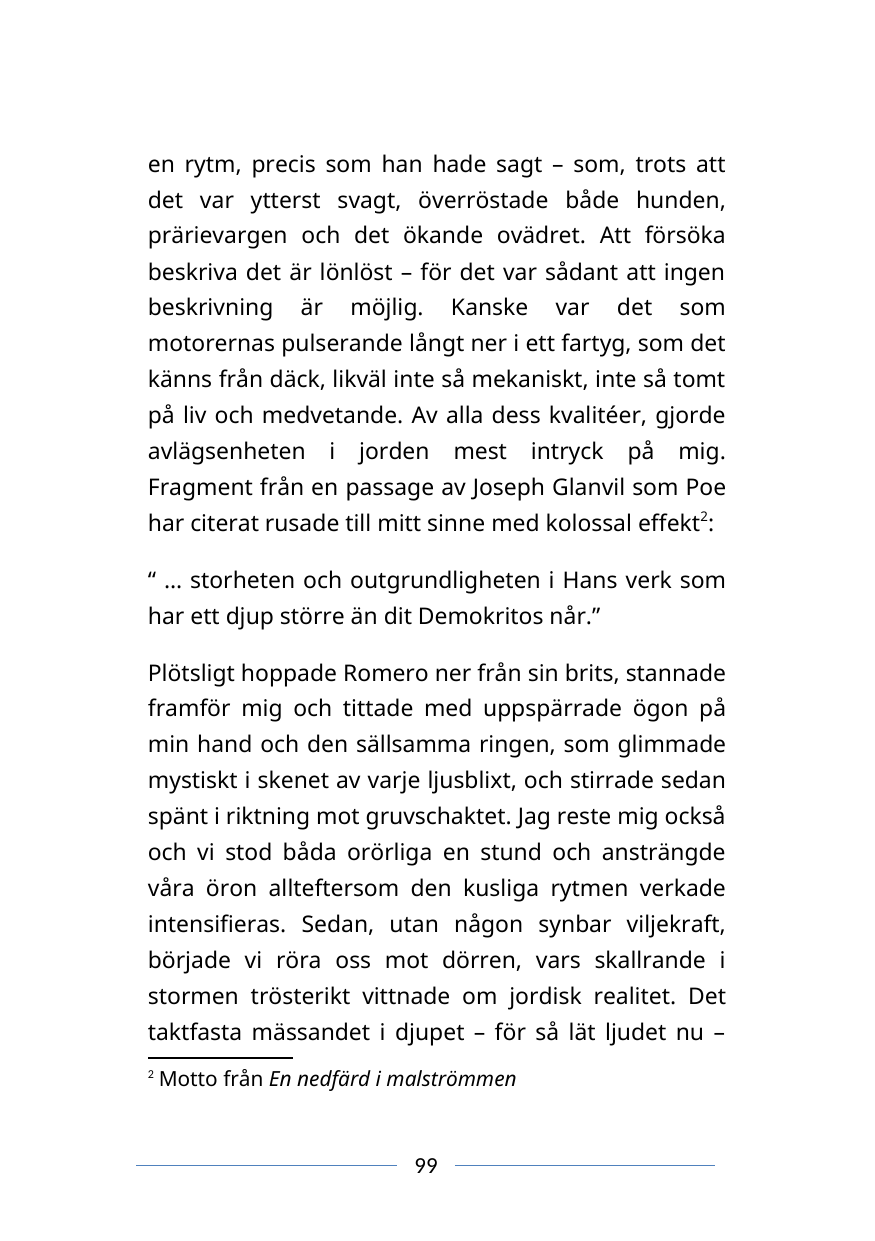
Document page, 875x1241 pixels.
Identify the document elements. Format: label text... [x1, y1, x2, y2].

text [148, 656, 726, 1047]
text “ … storheten och outgrundligheten i Hans verk som har ett djup större än dit Demokritos når.” [148, 564, 726, 631]
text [148, 148, 726, 538]
